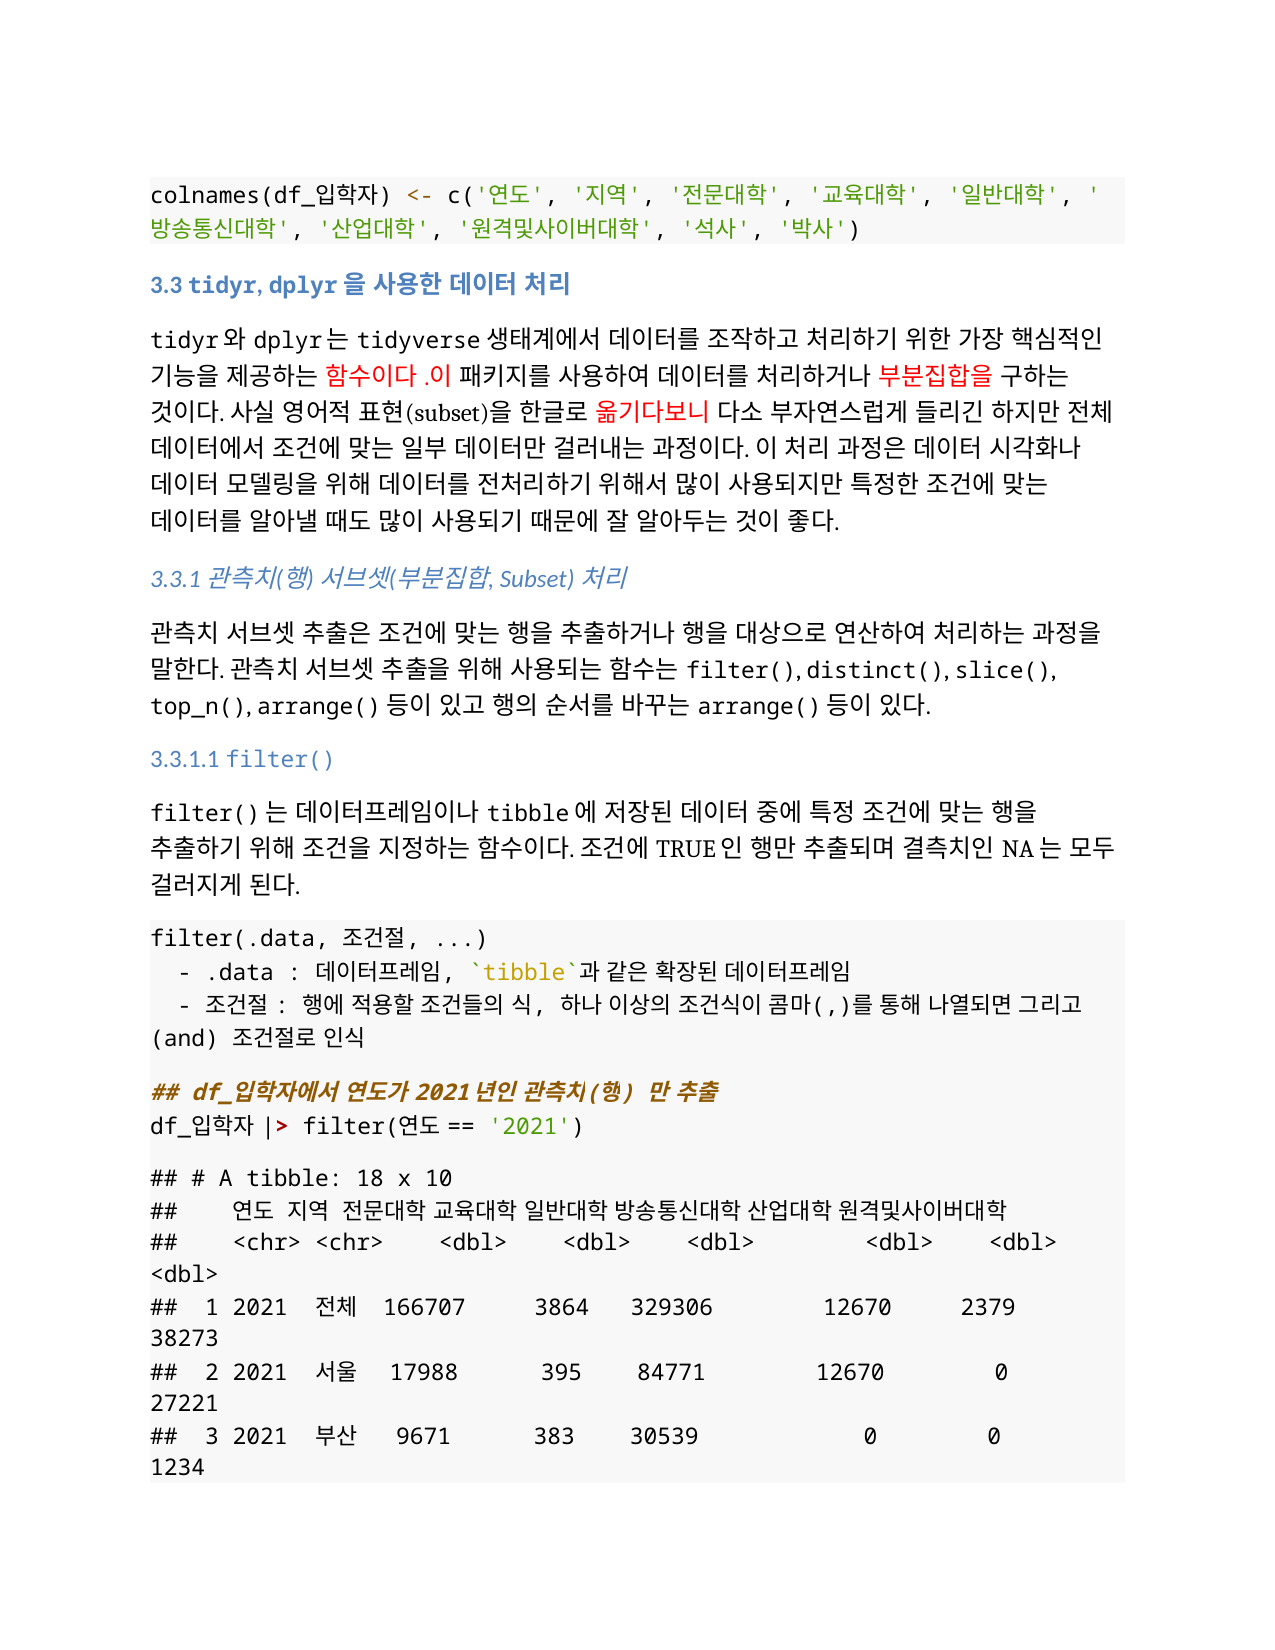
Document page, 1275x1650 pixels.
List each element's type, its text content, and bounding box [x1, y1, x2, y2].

text tidyr와 dplyr는 tidyverse 생태계에서 데이터를 조작하고 처리하기 위한 가장 핵심적인 기능을 제공하는 함수이다 .이 패키지를 사용하여 데이터를 처리하거나 부분집합을 구하는 것이다. 사실 영어적 표현(subset)을 한글로 옮기다보니 다소 부자연스럽게 들리긴 하지만 전체 데이터에서 조건에 맞는 일부 데이터만 걸러내는 과정이다. 이 처리 과정은 데이터 시각화나 데이터 모델링을 위해 데이터를 전처리하기 위해서 많이 사용되지만 특정한 조건에 맞는 데이터를 알아낼 때도 많이 사용되기 때문에 잘 알아두는 것이 좋다. [150, 320, 1125, 537]
subtitle 3.3.1 관측치(행) 서브셋(부분집합, Subset) 처리 [150, 558, 1125, 594]
subtitle 3.3.1.1 filter() [150, 743, 1125, 774]
subtitle 3.3 tidyr, dplyr 을 사용한 데이터 처리 [150, 265, 1125, 301]
text 관측치 서브셋 추출은 조건에 맞는 행을 추출하거나 행을 대상으로 연산하여 처리하는 과정을 말한다. 관측치 서브셋 추출을 위해 사용되는 함수는 filter(), distinct(), slice(), top_n(), arrange() 등이 있고 행의 순서를 바꾸는 arrange() 등이 있다. [150, 613, 1125, 722]
text ## df_입학자에서 연도가 2021년인 관측치(행) 만 추출 df_입학자 |> filter(연도 == '2021') [150, 1074, 414, 1141]
text ## df_입학자에서 연도가 2021년인 관측치(행) 만 추출 df_입학자 |> filter(연도 == '2021') [414, 1074, 1125, 1141]
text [150, 1162, 1125, 1483]
text filter(.data, 조건절, ...) - .data : 데이터프레임, `tibble`과 같은 확장된 데이터프레임 - 조건절 : 행에 적용할 조건들의 식, 하나 이상의 조건식이 콤마(,)를 통해 나열되면 그리고(and) 조건절로 인식 [150, 920, 1125, 1053]
text filter() 는 데이터프레임이나 tibble 에 저장된 데이터 중에 특정 조건에 맞는 행을 추출하기 위해 조건을 지정하는 함수이다. 조건에 TRUE인 행만 추출되며 결측치인 NA는 모두 걸러지게 된다. [150, 793, 1125, 901]
